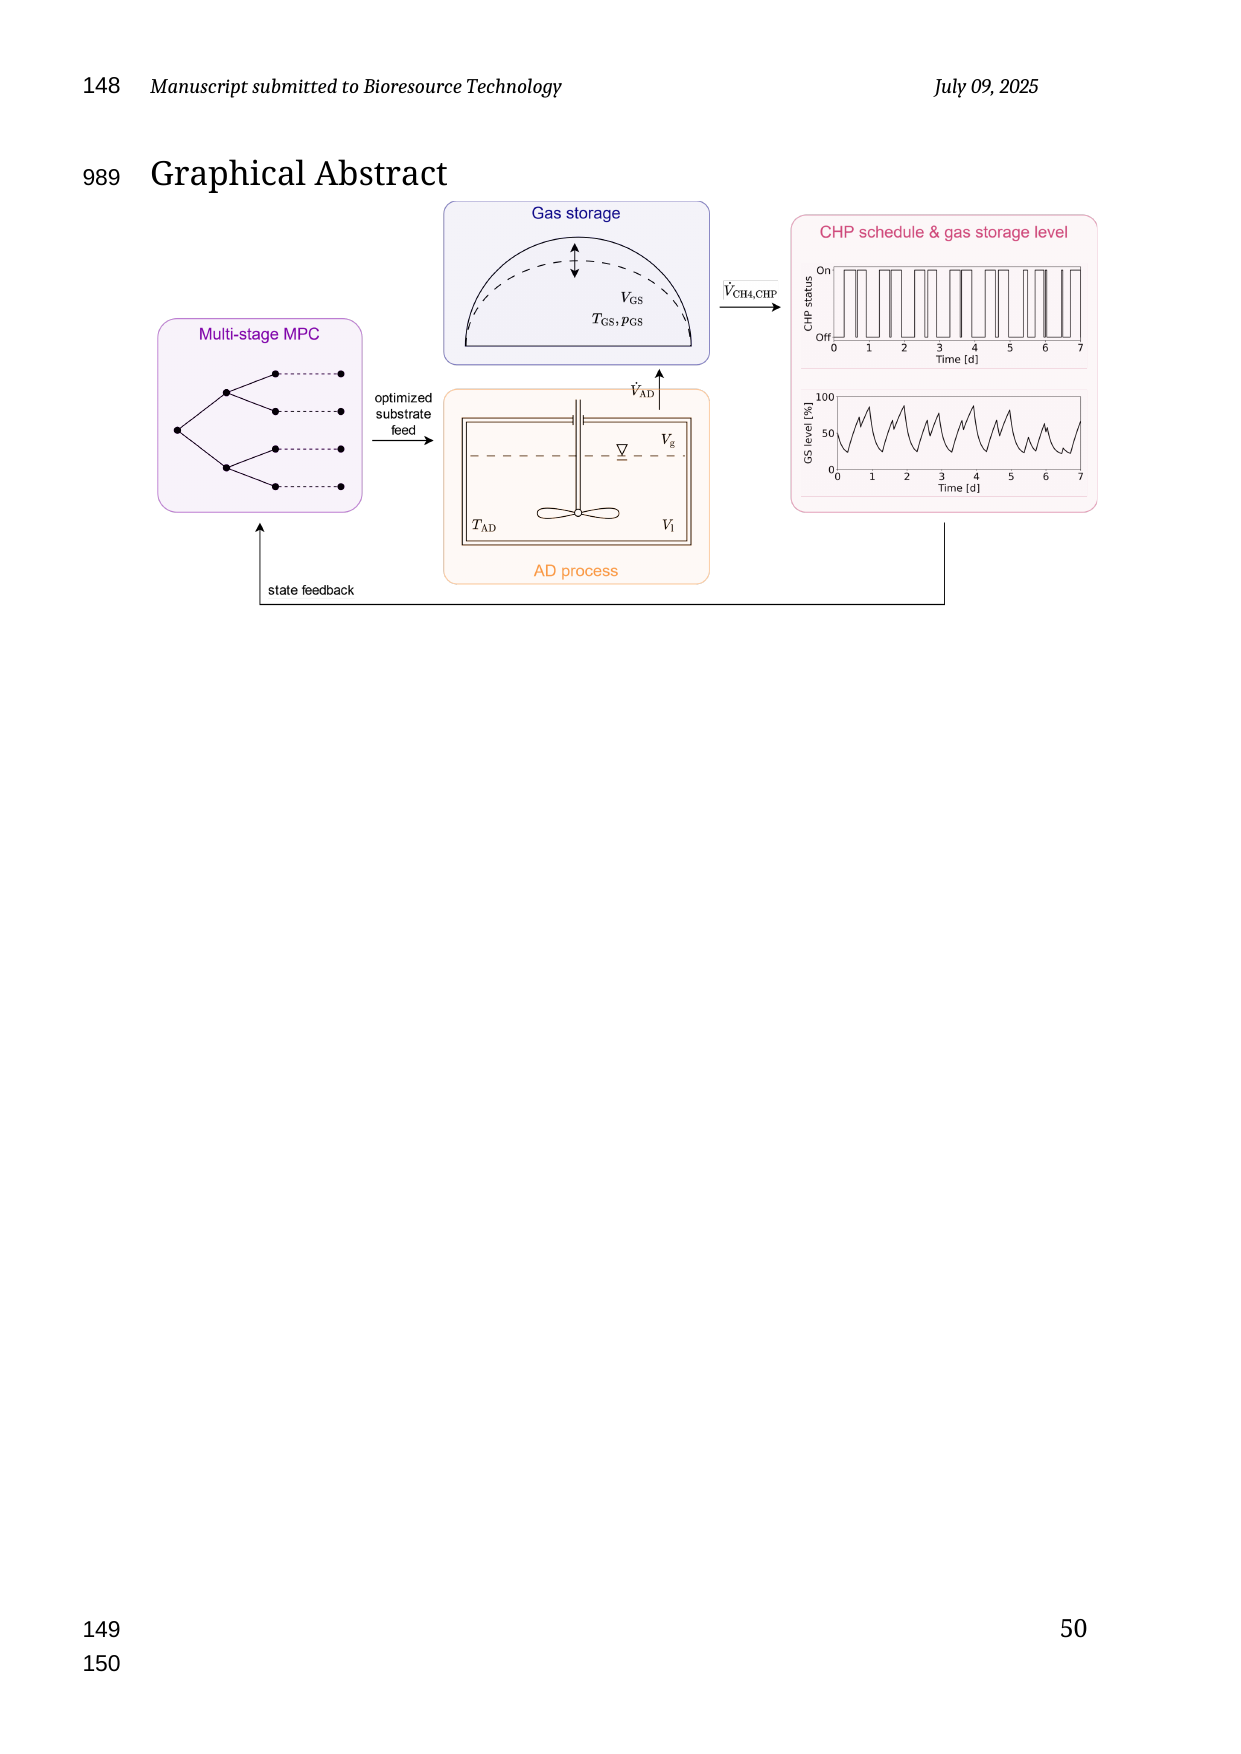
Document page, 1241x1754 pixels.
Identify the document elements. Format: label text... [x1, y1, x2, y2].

subtitle Graphical Abstract [150, 150, 1090, 195]
picture [157, 201, 1098, 613]
